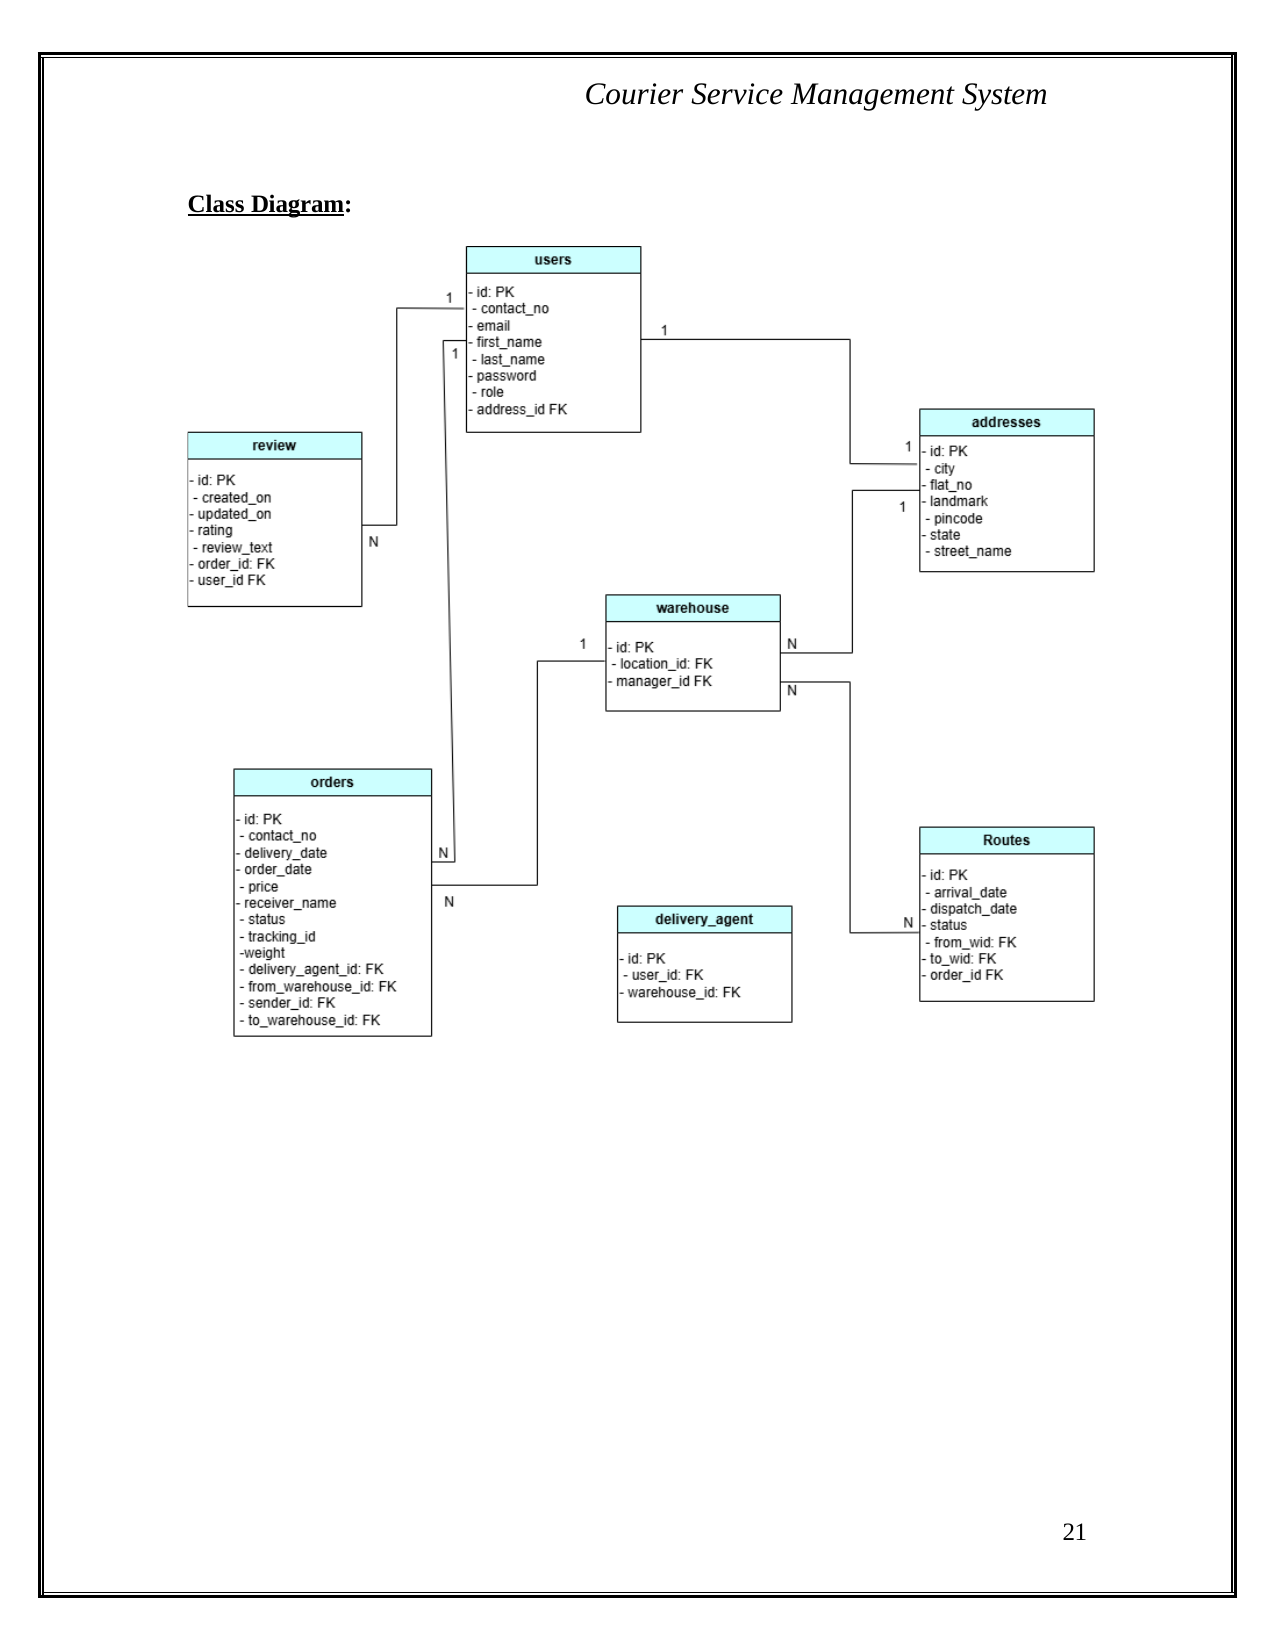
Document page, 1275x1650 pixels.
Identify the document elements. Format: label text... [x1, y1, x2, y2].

picture [187, 246, 1096, 1038]
text Class Diagram: [187, 189, 1231, 218]
